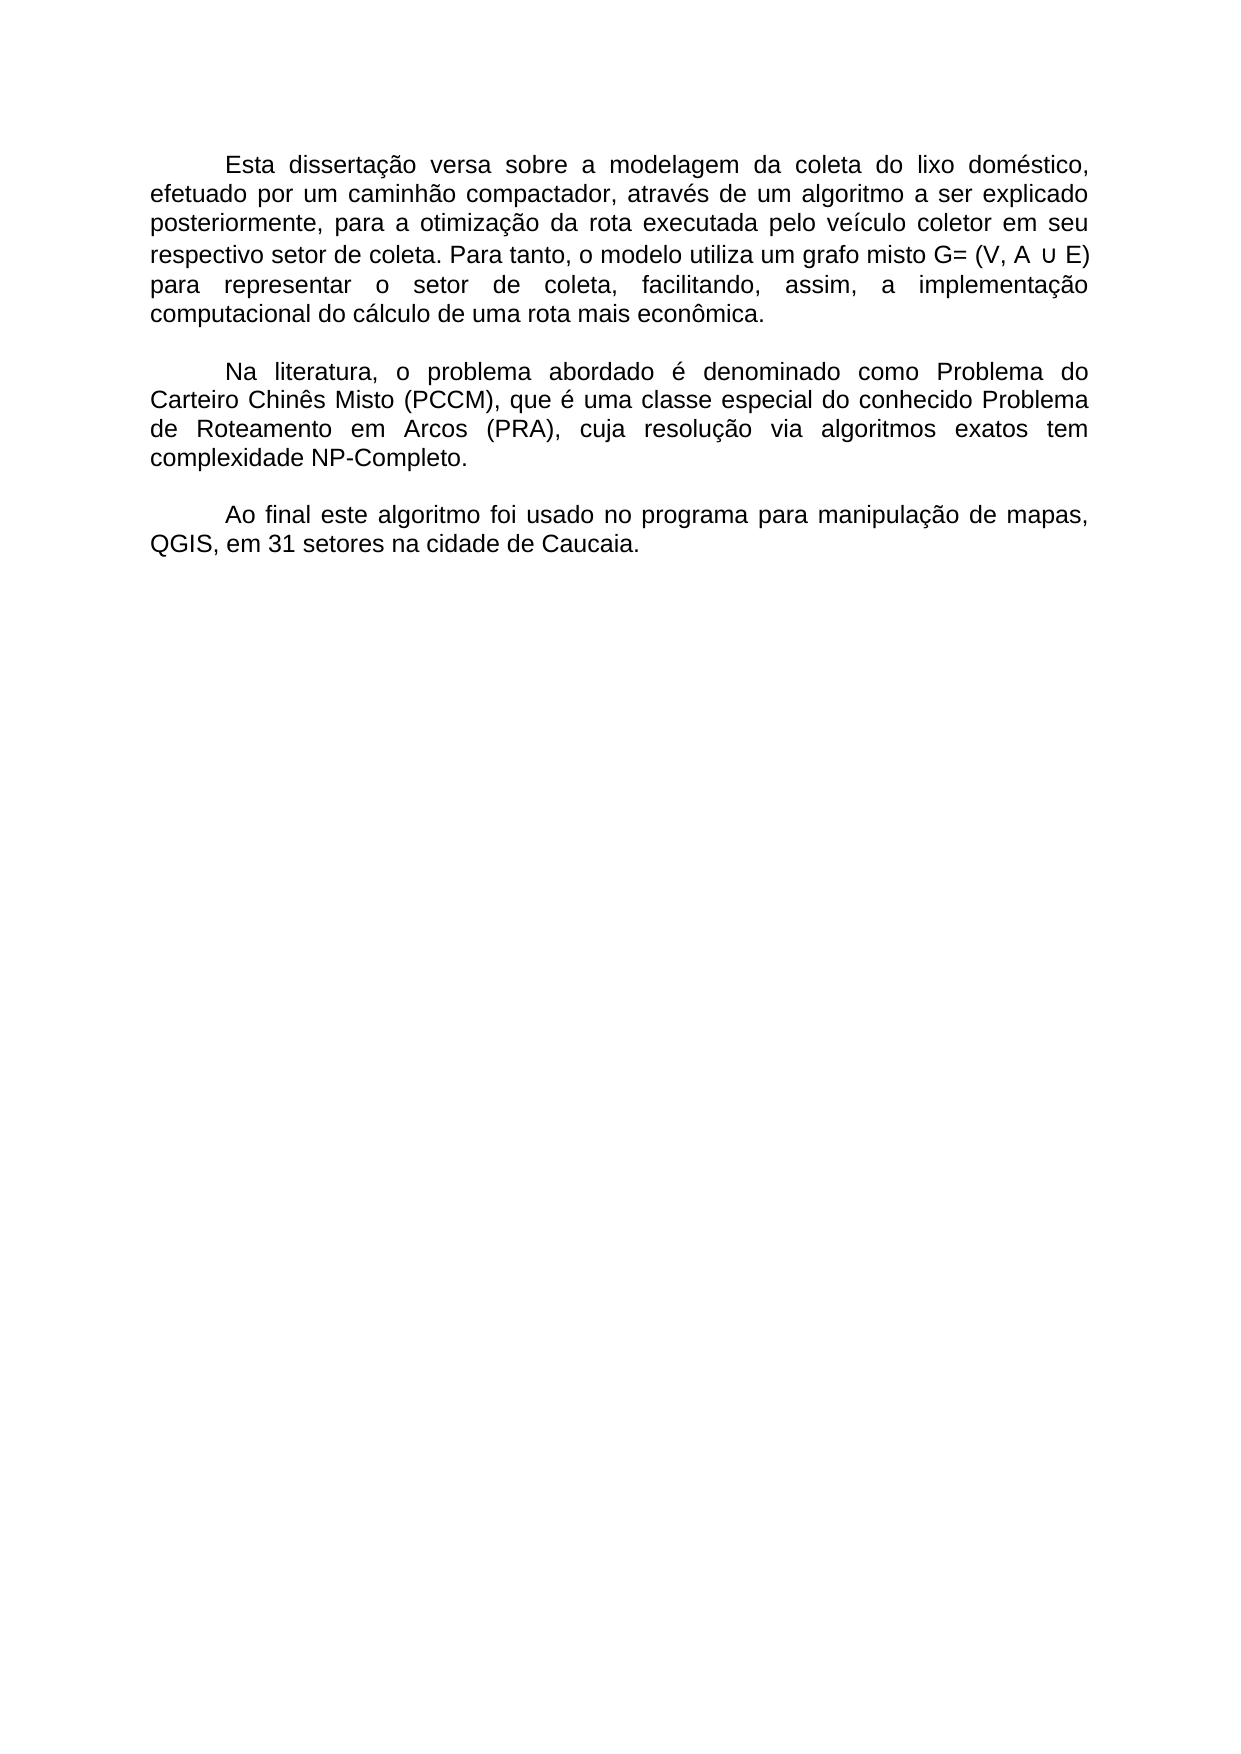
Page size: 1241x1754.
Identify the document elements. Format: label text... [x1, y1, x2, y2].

text Ao final este algoritmo foi usado no programa para manipulação de mapas, QGIS, em 31 setores na cidade de Caucaia. [150, 500, 1090, 558]
text Esta dissertação versa sobre a modelagem da coleta do lixo doméstico, efetuado por um caminhão compactador, através de um algoritmo a ser explicado posteriormente, para a otimização da rota executada pelo veículo coletor em seu respectivo setor de coleta. Para tanto, o modelo utiliza um grafo misto G= (V, A ∪ E) para representar o setor de coleta, facilitando, assim, a implementação computacional do cálculo de uma rota mais econômica. [150, 150, 1090, 328]
text Na literatura, o problema abordado é denominado como Problema do Carteiro Chinês Misto (PCCM), que é uma classe especial do conhecido Problema de Roteamento em Arcos (PRA), cuja resolução via algoritmos exatos tem complexidade NP-Completo. [150, 357, 1090, 472]
